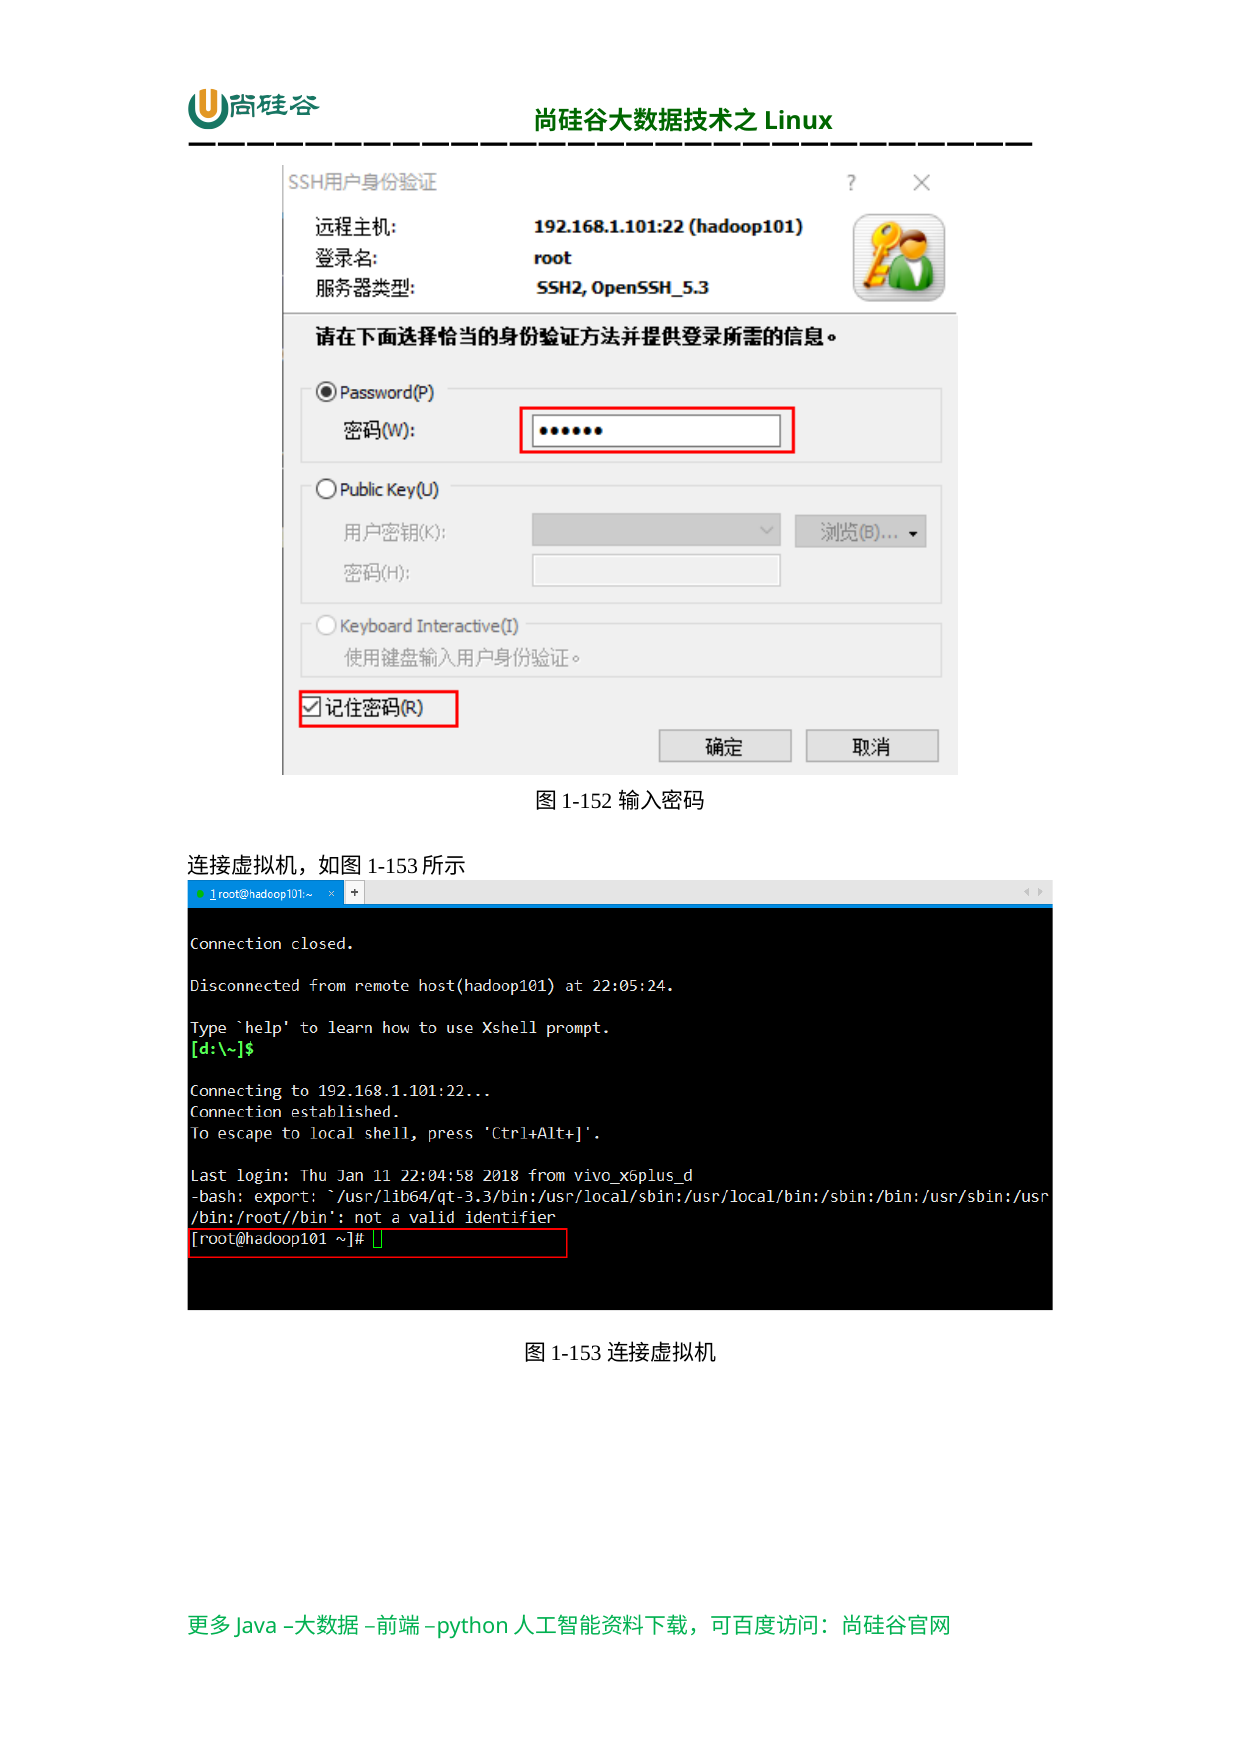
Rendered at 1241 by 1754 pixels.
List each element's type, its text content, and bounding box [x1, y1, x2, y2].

text 图1-153 连接虚拟机 [187, 1335, 1053, 1367]
text 连接虚拟机，如图1-153所示 [187, 847, 1053, 880]
picture [282, 165, 958, 775]
text 图1-152 输入密码 [187, 782, 1053, 815]
picture [187, 880, 1053, 1311]
picture [187, 88, 321, 130]
